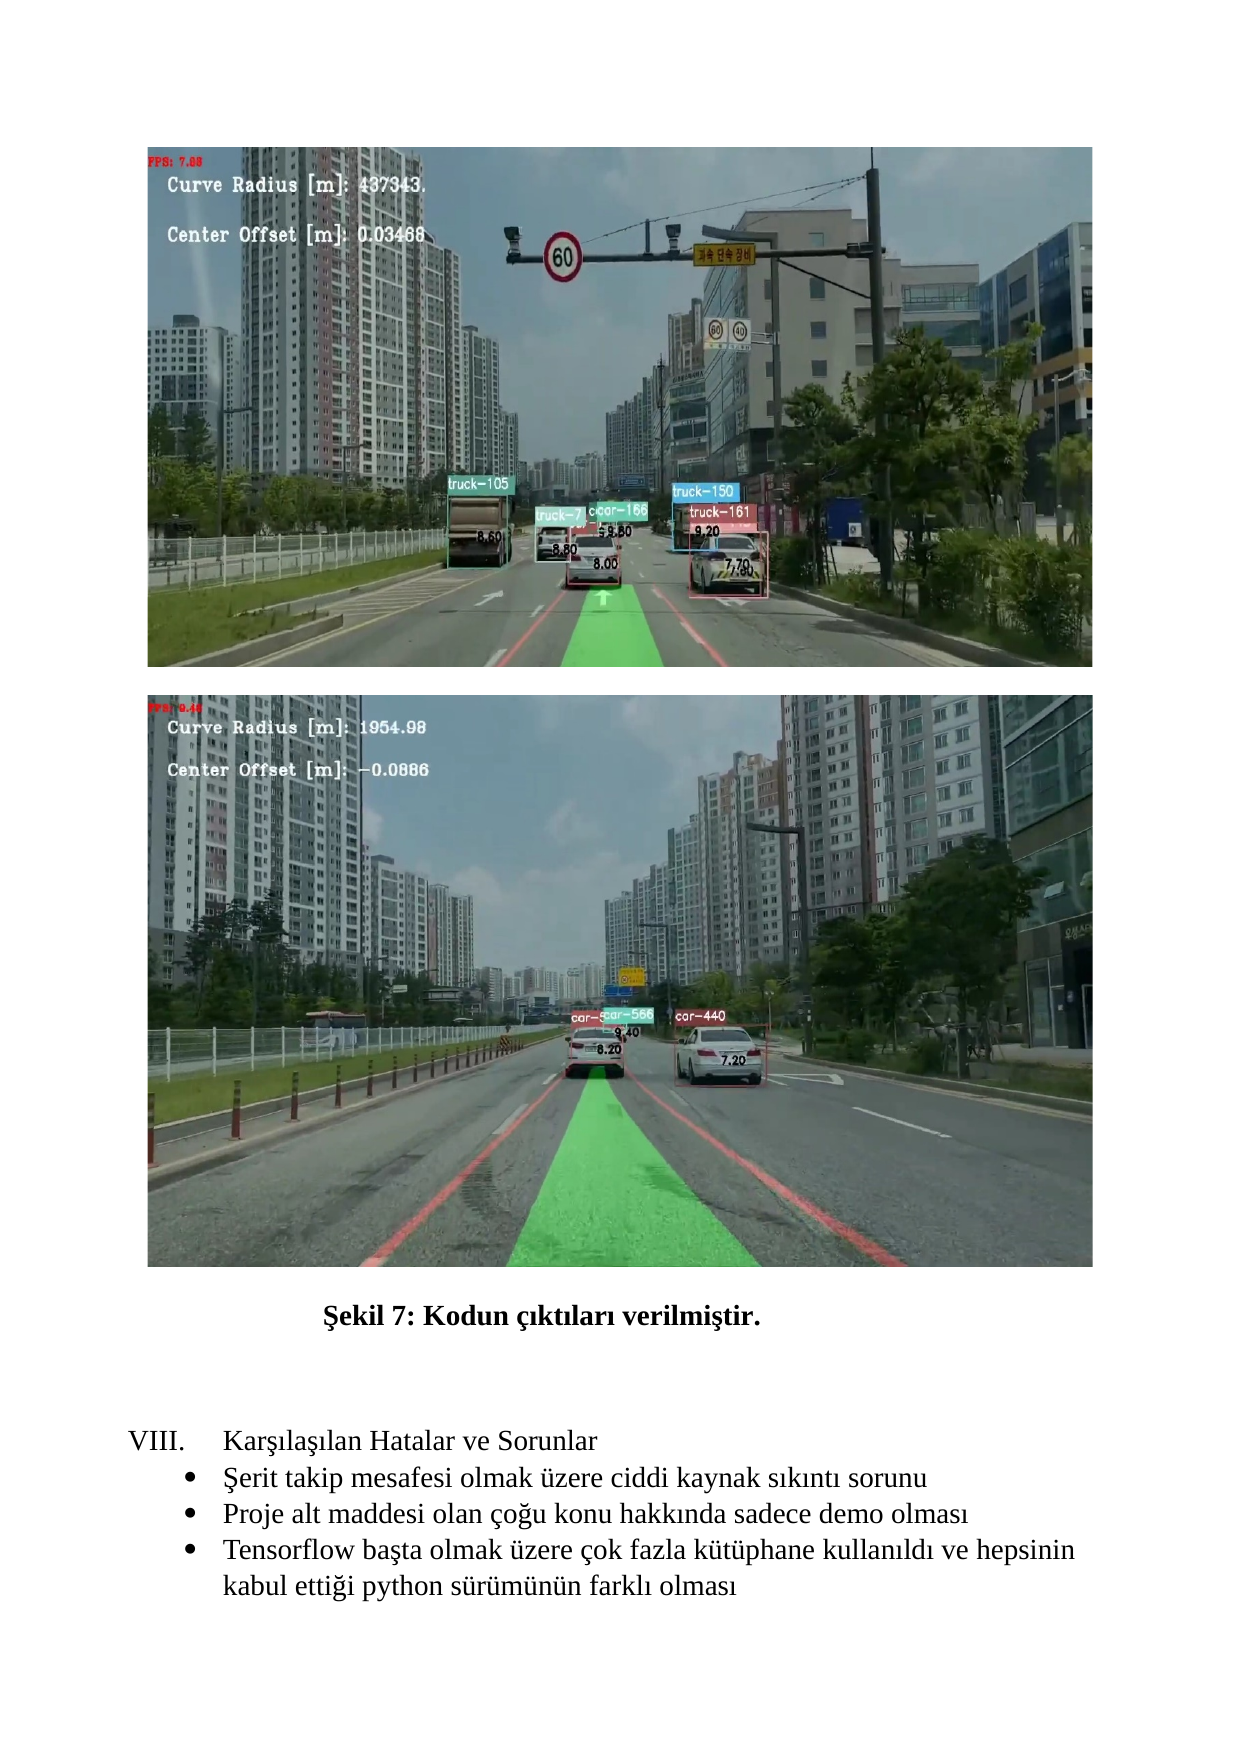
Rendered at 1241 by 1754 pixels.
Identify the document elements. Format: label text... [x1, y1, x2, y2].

picture [147, 695, 1093, 1267]
list Karşılaşılan Hatalar ve Sorunlar [185, 1423, 1093, 1457]
list Tensorflow başta olmak üzere çok fazla kütüphane kullanıldı ve hepsinin kabul ettiği python sürümünün farklı olması [185, 1532, 1093, 1602]
list Proje alt maddesi olan çoğu konu hakkında sadece demo olması [185, 1496, 1093, 1529]
picture [147, 147, 1093, 667]
list Şerit takip mesafesi olmak üzere ciddi kaynak sıkıntı sorunu [185, 1460, 1093, 1493]
text Şekil 7: Kodun çıktıları verilmiştir. [148, 1298, 1093, 1332]
